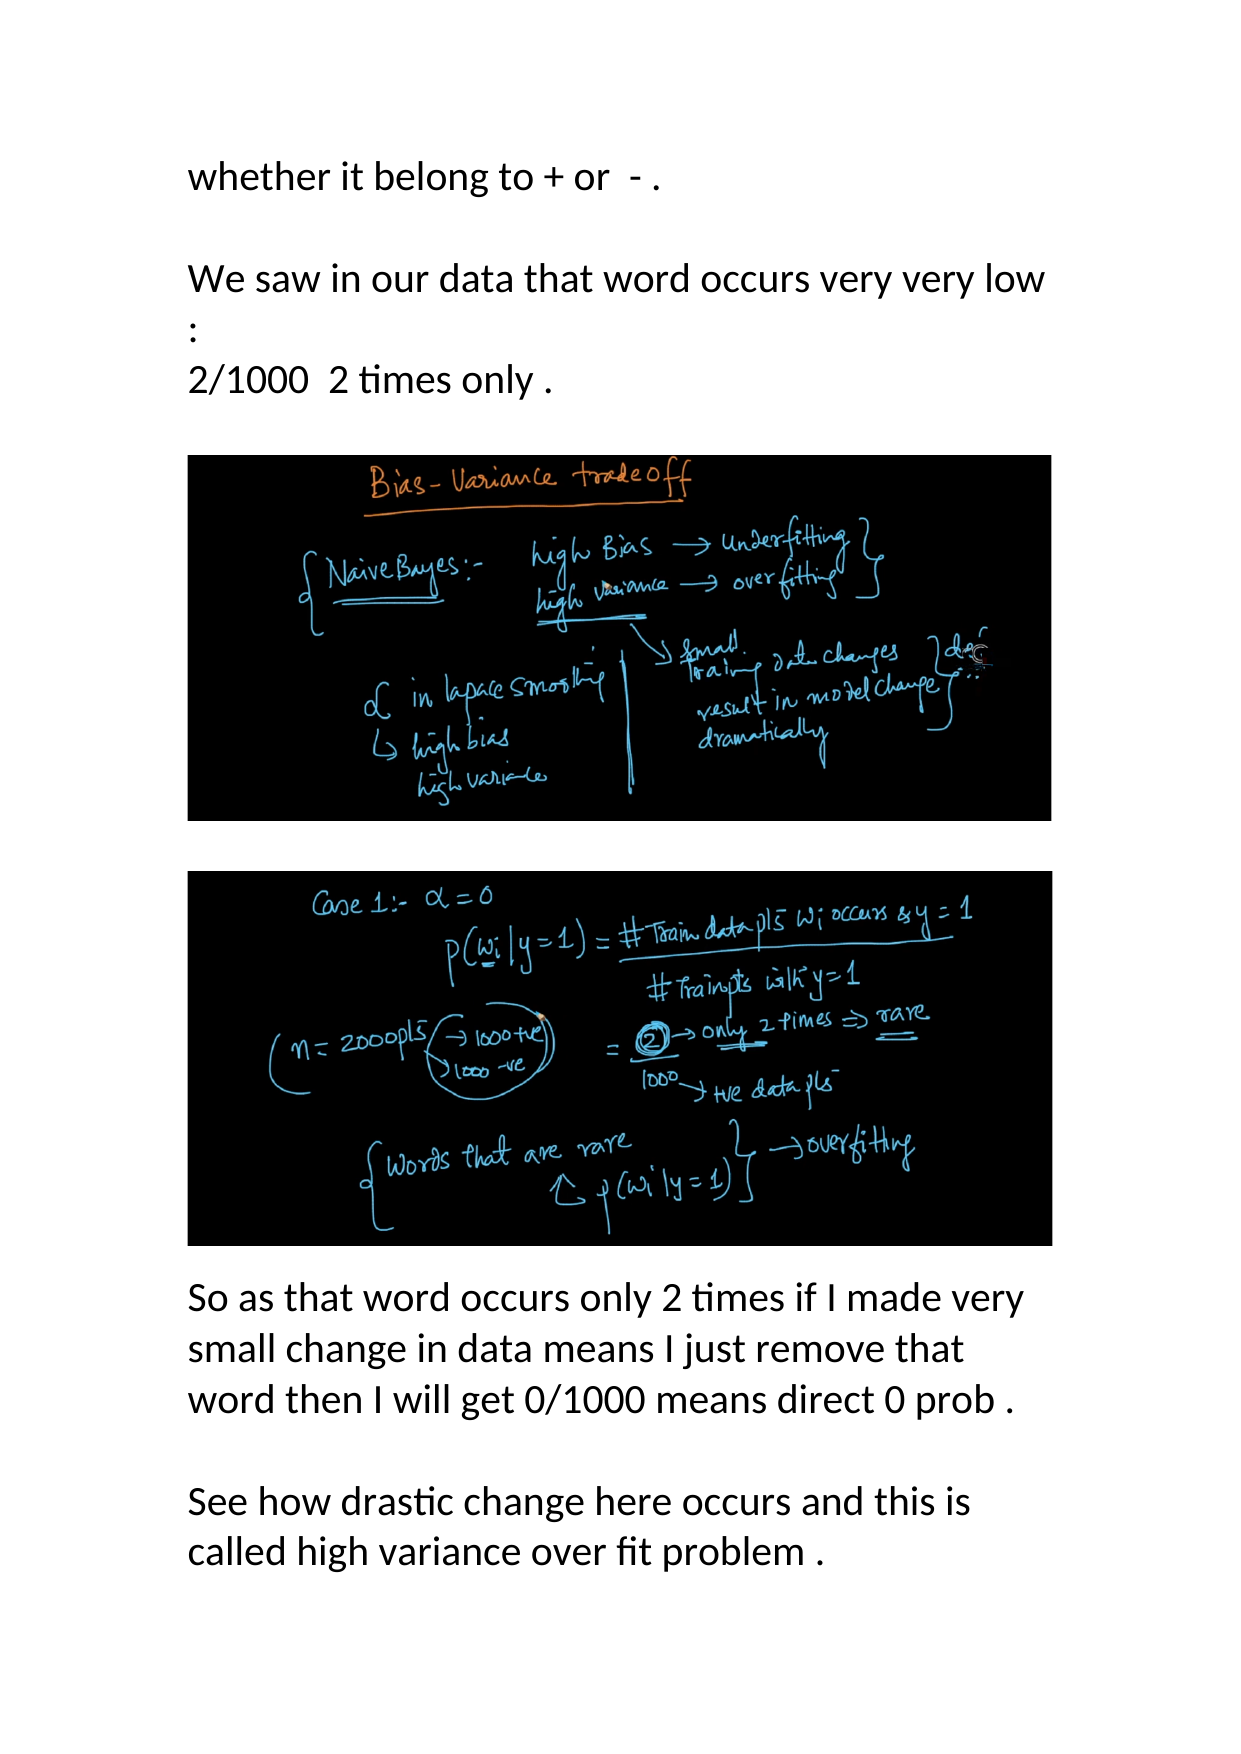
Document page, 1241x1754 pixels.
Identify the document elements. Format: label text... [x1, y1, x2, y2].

list We saw in our data that word occurs very very low : [187, 252, 1053, 353]
list So as that word occurs only 2 times if I made very small change in data means I just remove that word then I will get 0/1000 means direct 0 prob . [187, 1271, 1053, 1424]
picture [187, 455, 1052, 821]
picture [187, 871, 1053, 1246]
list See how drastic change here occurs and this is called high variance over fit problem . [187, 1474, 1053, 1576]
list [187, 150, 1053, 201]
list 2/1000 2 times only . [187, 353, 1053, 404]
